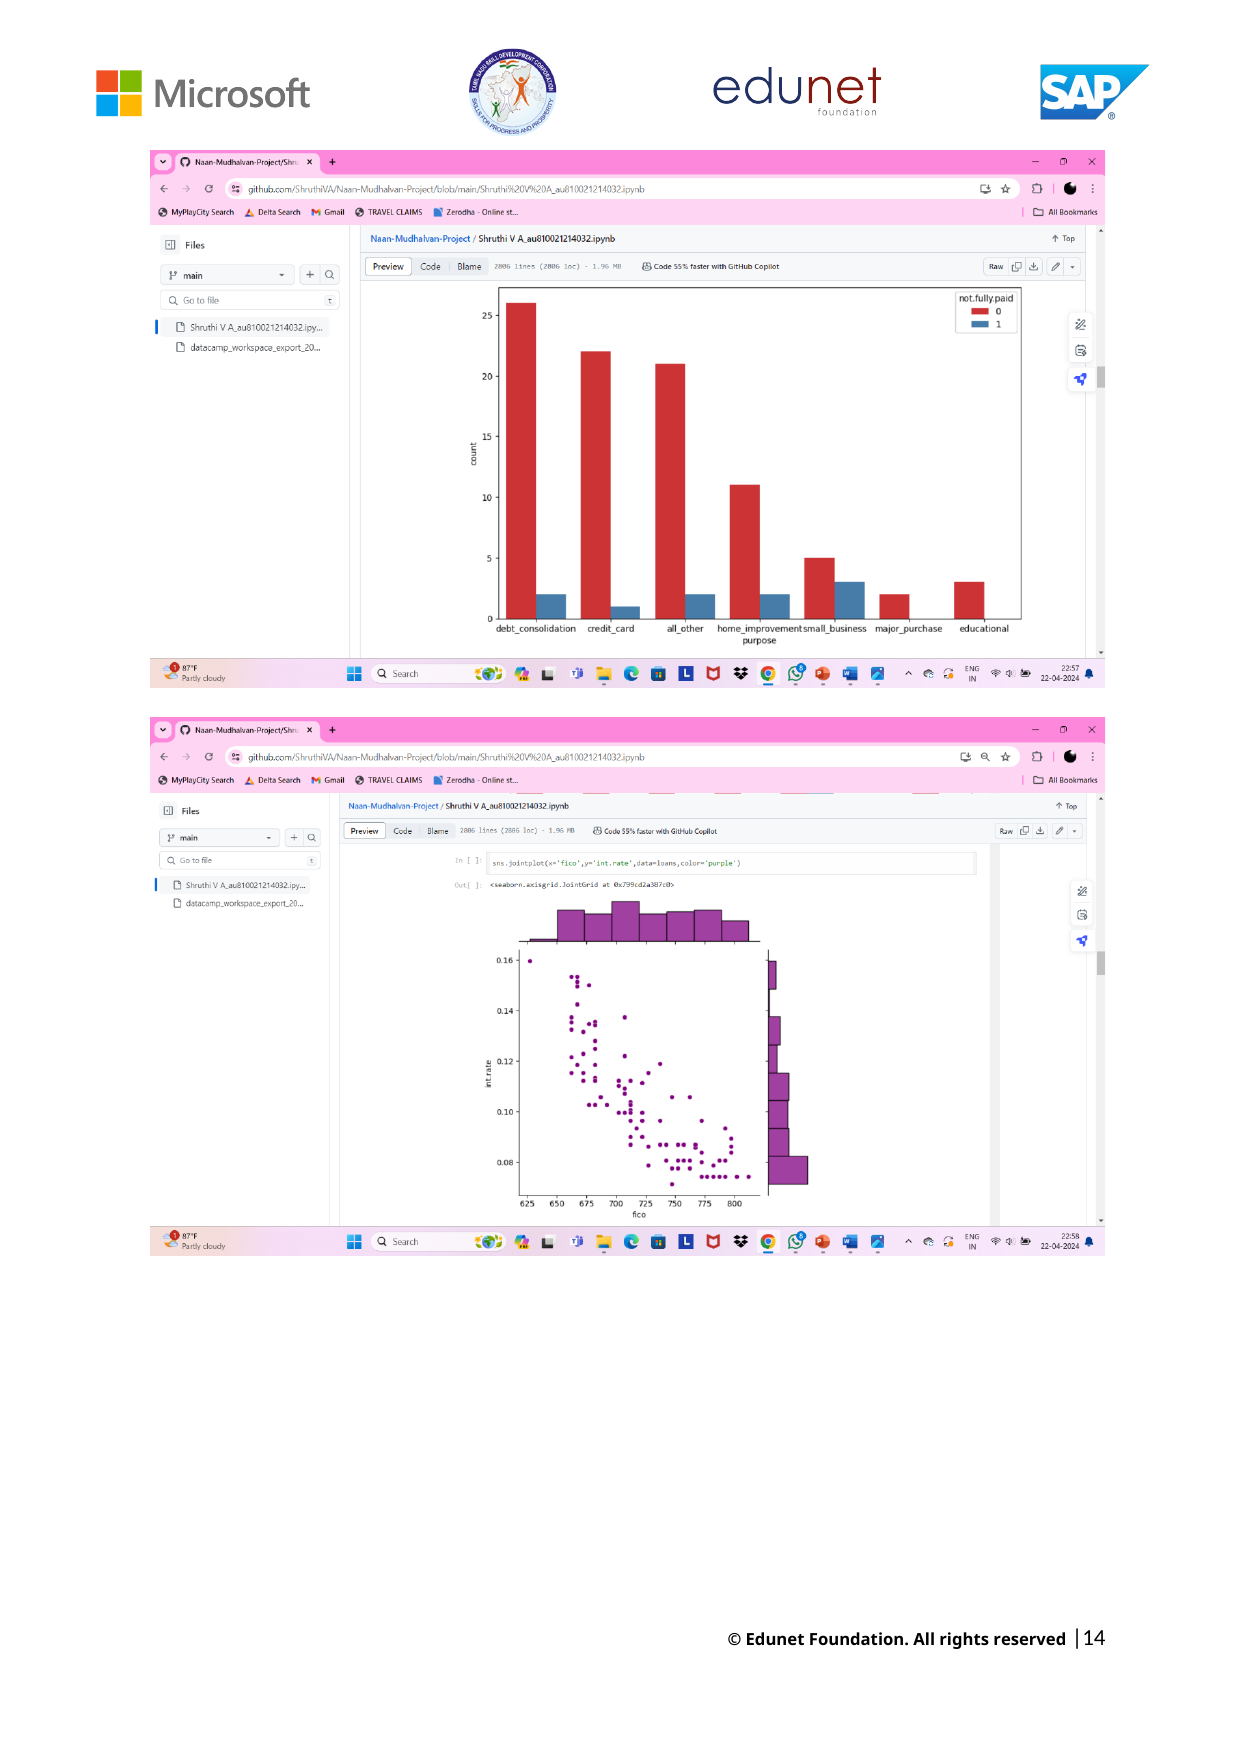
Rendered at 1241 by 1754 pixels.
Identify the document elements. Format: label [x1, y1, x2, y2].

picture [91, 65, 316, 121]
picture [150, 150, 1106, 688]
picture [706, 60, 889, 122]
picture [466, 45, 558, 137]
picture [1039, 63, 1151, 121]
picture [150, 717, 1106, 1256]
